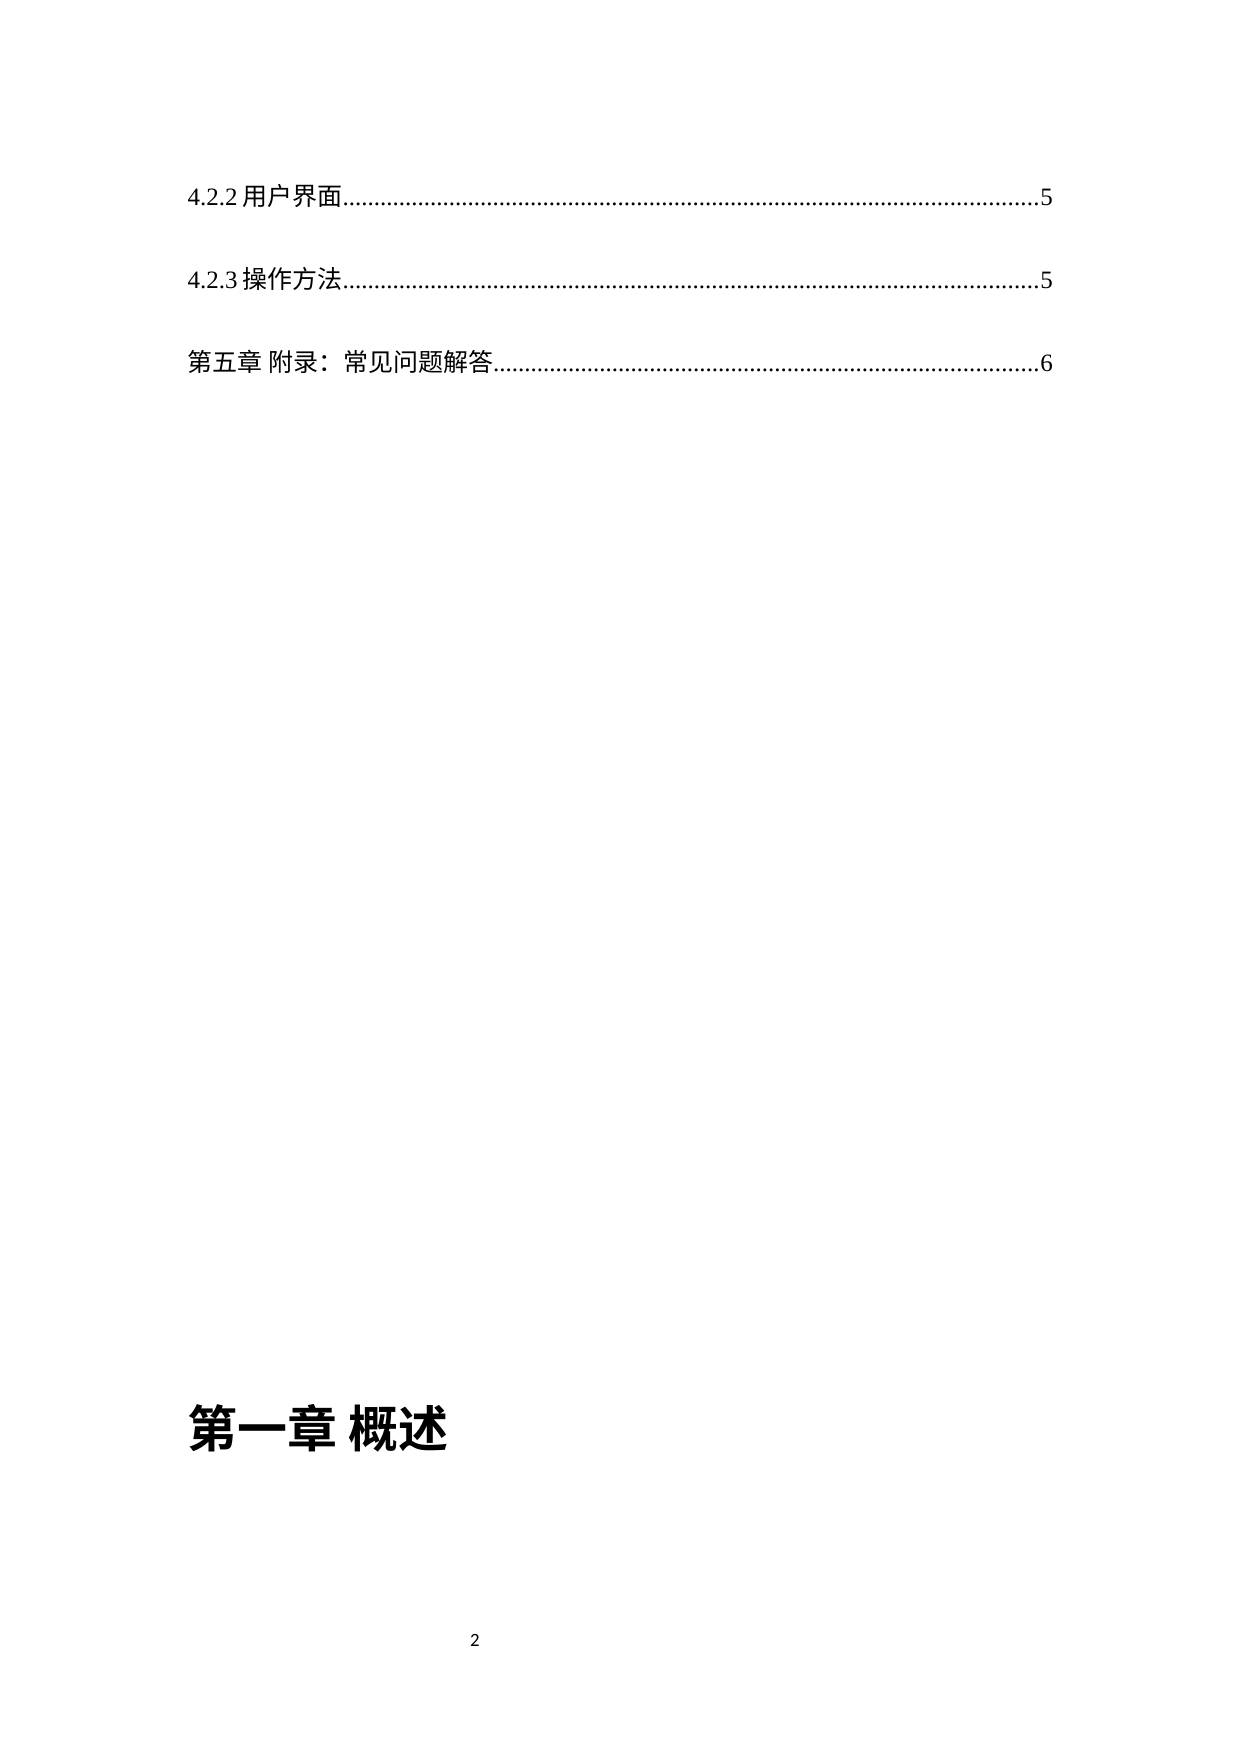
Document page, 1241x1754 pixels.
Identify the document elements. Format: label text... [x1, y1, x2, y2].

subtitle 第一章 概述 [187, 1377, 1053, 1474]
